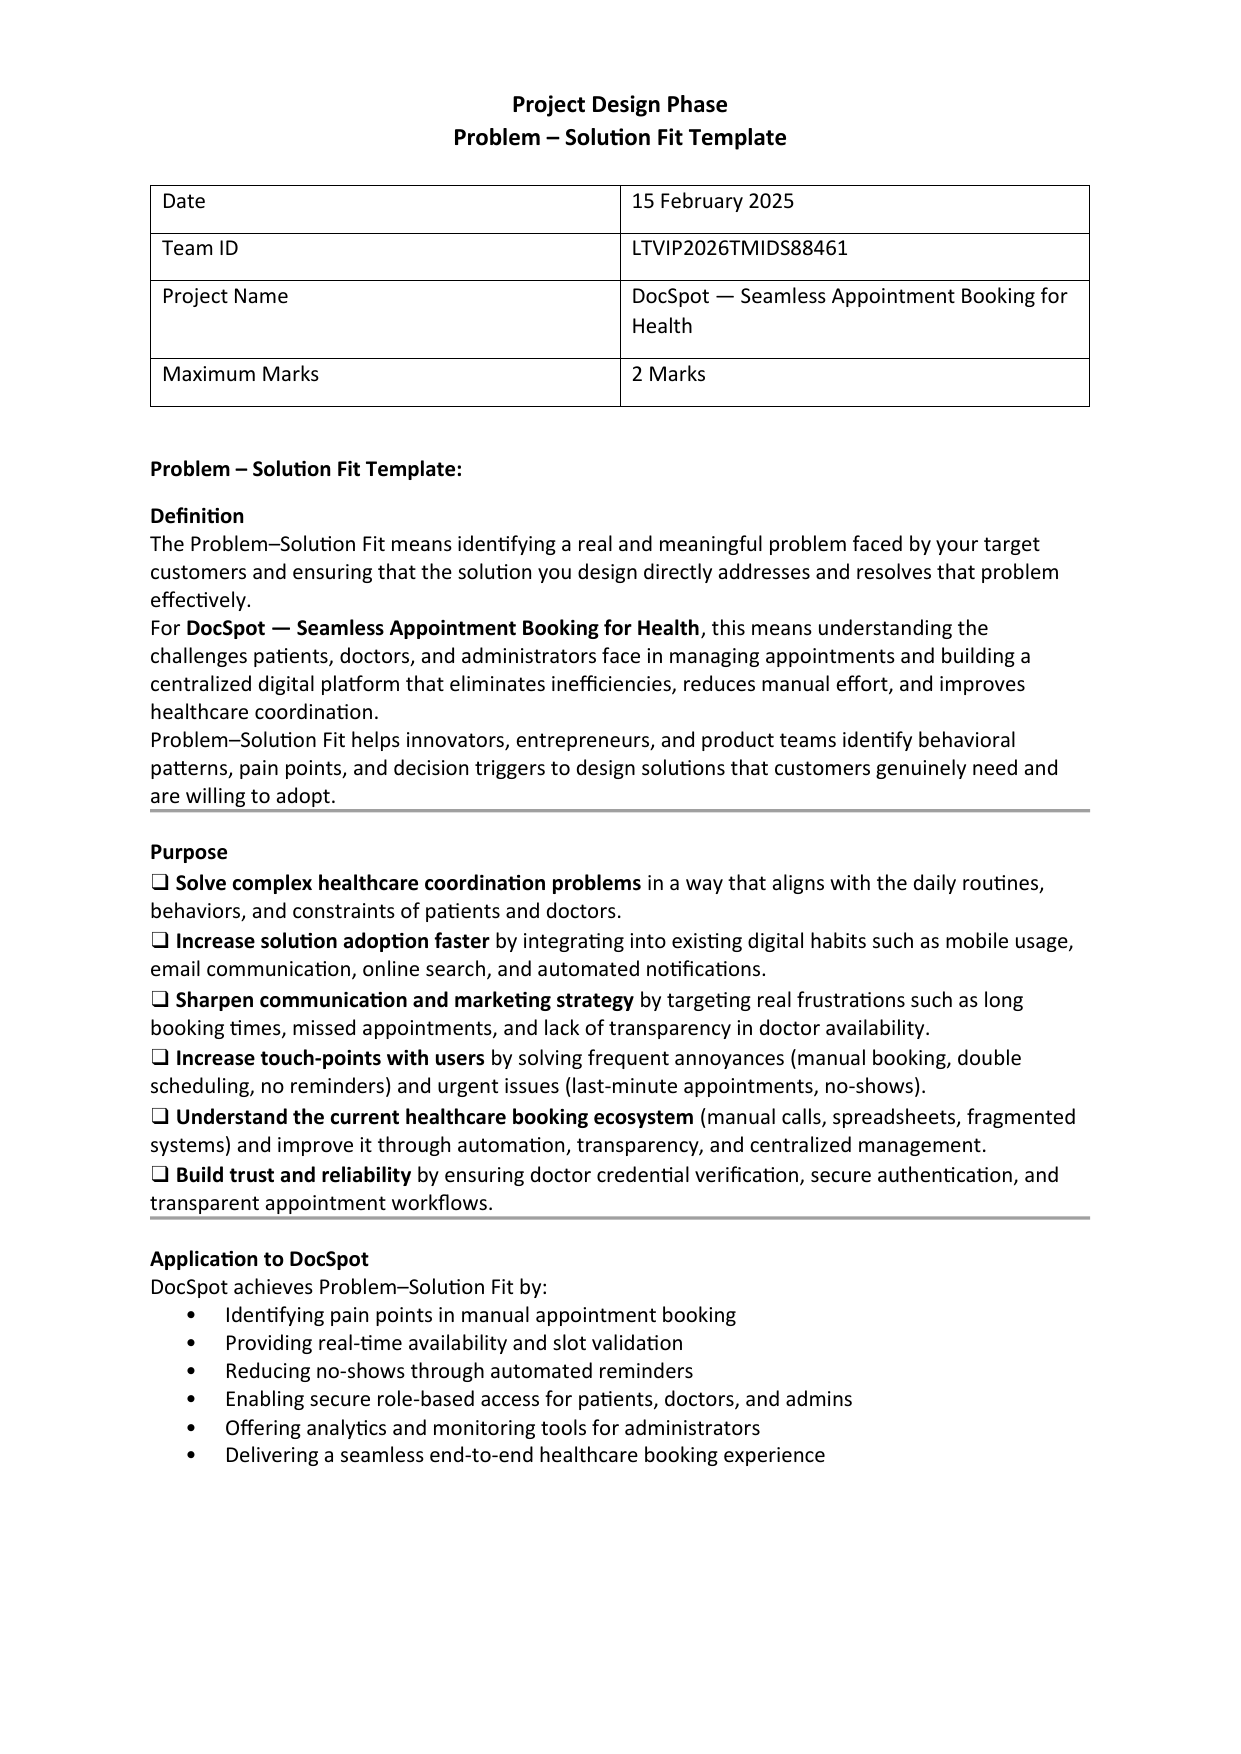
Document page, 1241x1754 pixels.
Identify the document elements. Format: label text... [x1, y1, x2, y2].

text ❑ Solve complex healthcare coordination problems in a way that aligns with the daily routines, behaviors, and constraints of patients and doctors. [150, 865, 1090, 924]
text Purpose [150, 837, 1090, 865]
table_cell DocSpot — Seamless Appointment Booking for Health [621, 281, 1089, 358]
text For DocSpot — Seamless Appointment Booking for Health, this means understanding the challenges patients, doctors, and administrators face in managing appointments and building a centralized digital platform that eliminates inefficiencies, reduces manual effort, and improves healthcare coordination. [150, 613, 1090, 725]
text Definition [150, 501, 1090, 529]
list Enabling secure role-based access for patients, doctors, and admins [187, 1384, 1090, 1413]
table_header 15 February 2025 [621, 186, 1089, 232]
list Delivering a seamless end-to-end healthcare booking experience [187, 1441, 1090, 1469]
text Project Design Phase [150, 89, 1090, 119]
list Reducing no-shows through automated reminders [187, 1357, 1090, 1384]
table_cell Project Name [151, 281, 620, 358]
text The Problem–Solution Fit means identifying a real and meaningful problem faced by your target customers and ensuring that the solution you design directly addresses and resolves that problem effectively. [150, 529, 1090, 613]
list Identifying pain points in manual appointment booking [187, 1301, 1090, 1328]
text Problem – Solution Fit Template: [150, 454, 1090, 482]
text ❑ Increase solution adoption faster by integrating into existing digital habits such as mobile usage, email communication, online search, and automated notifications. [150, 924, 1090, 982]
text ❑ Understand the current healthcare booking ecosystem (manual calls, spreadsheets, fragmented systems) and improve it through automation, transparency, and centralized management. [150, 1099, 1090, 1158]
text ❑ Increase touch-points with users by solving frequent annoyances (manual booking, double scheduling, no reminders) and urgent issues (last-minute appointments, no-shows). [150, 1041, 1090, 1099]
table_cell Team ID [151, 234, 620, 280]
table_cell Maximum Marks [151, 359, 620, 406]
text DocSpot achieves Problem–Solution Fit by: [150, 1272, 1090, 1301]
table_header Date [151, 186, 620, 232]
text ❑ Sharpen communication and marketing strategy by targeting real frustrations such as long booking times, missed appointments, and lack of transparency in doctor availability. [150, 982, 1090, 1041]
table_cell LTVIP2026TMIDS88461 [621, 234, 1089, 280]
list Providing real-time availability and slot validation [187, 1328, 1090, 1357]
text Problem – Solution Fit Template [150, 122, 1090, 152]
list Offering analytics and monitoring tools for administrators [187, 1413, 1090, 1441]
text Application to DocSpot [150, 1244, 1090, 1272]
table_cell 2 Marks [621, 359, 1089, 406]
text ❑ Build trust and reliability by ensuring doctor credential verification, secure authentication, and transparent appointment workflows. [150, 1158, 1090, 1216]
text Problem–Solution Fit helps innovators, entrepreneurs, and product teams identify behavioral patterns, pain points, and decision triggers to design solutions that customers genuinely need and are willing to adopt. [150, 725, 1090, 809]
